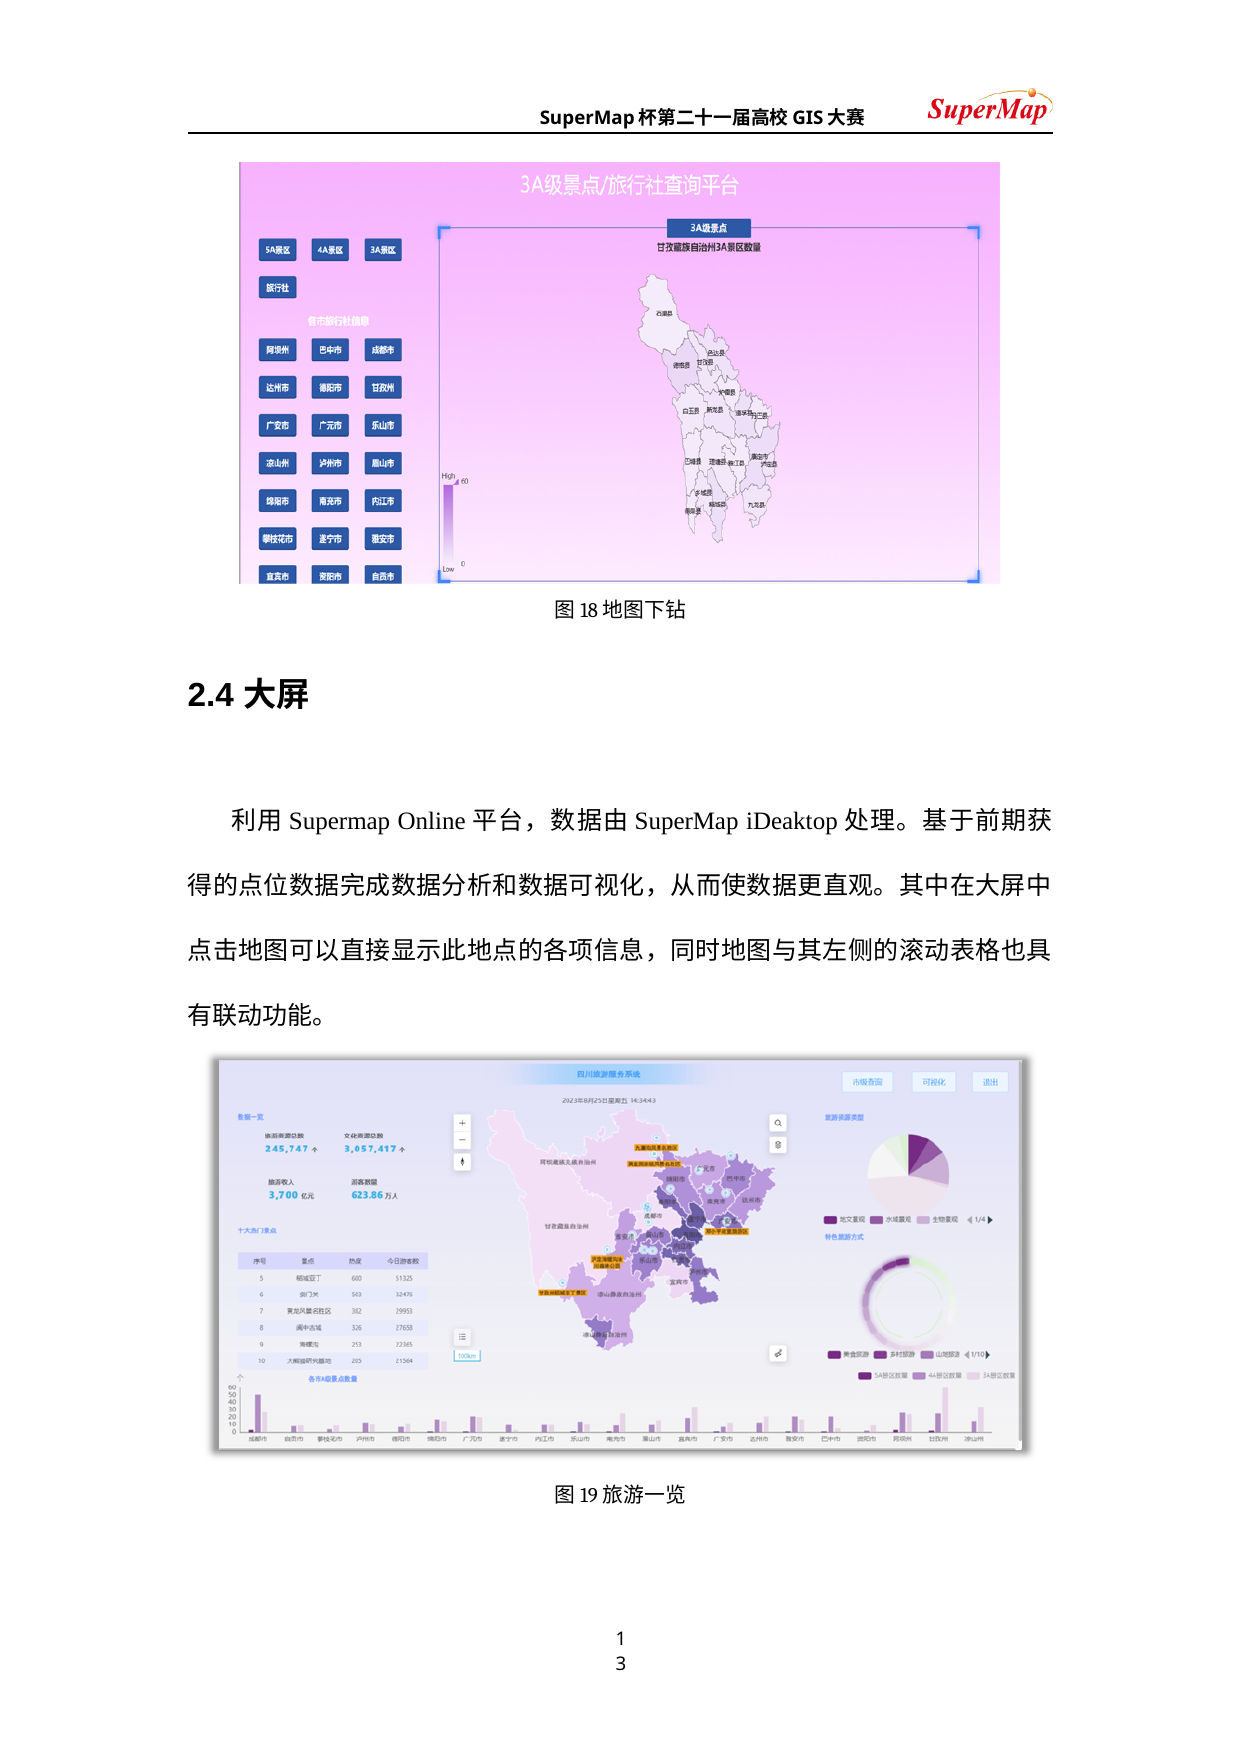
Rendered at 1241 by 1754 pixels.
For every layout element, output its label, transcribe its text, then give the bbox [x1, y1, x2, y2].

picture [239, 162, 1001, 584]
text 图 18 地图下钻 [187, 593, 1053, 625]
text 利用Supermap Online平台，数据由SuperMap iDeaktop处理。基于前期获得的点位数据完成数据分析和数据可视化，从而使数据更直观。其中在大屏中点击地图可以直接显示此地点的各项信息，同时地图与其左侧的滚动表格也具有联动功能。 [187, 786, 1053, 1046]
subtitle 2.4 大屏 [187, 660, 1053, 725]
picture [200, 1046, 1040, 1464]
text 图 19 旅游一览 [187, 1477, 1053, 1509]
picture [927, 88, 1053, 125]
